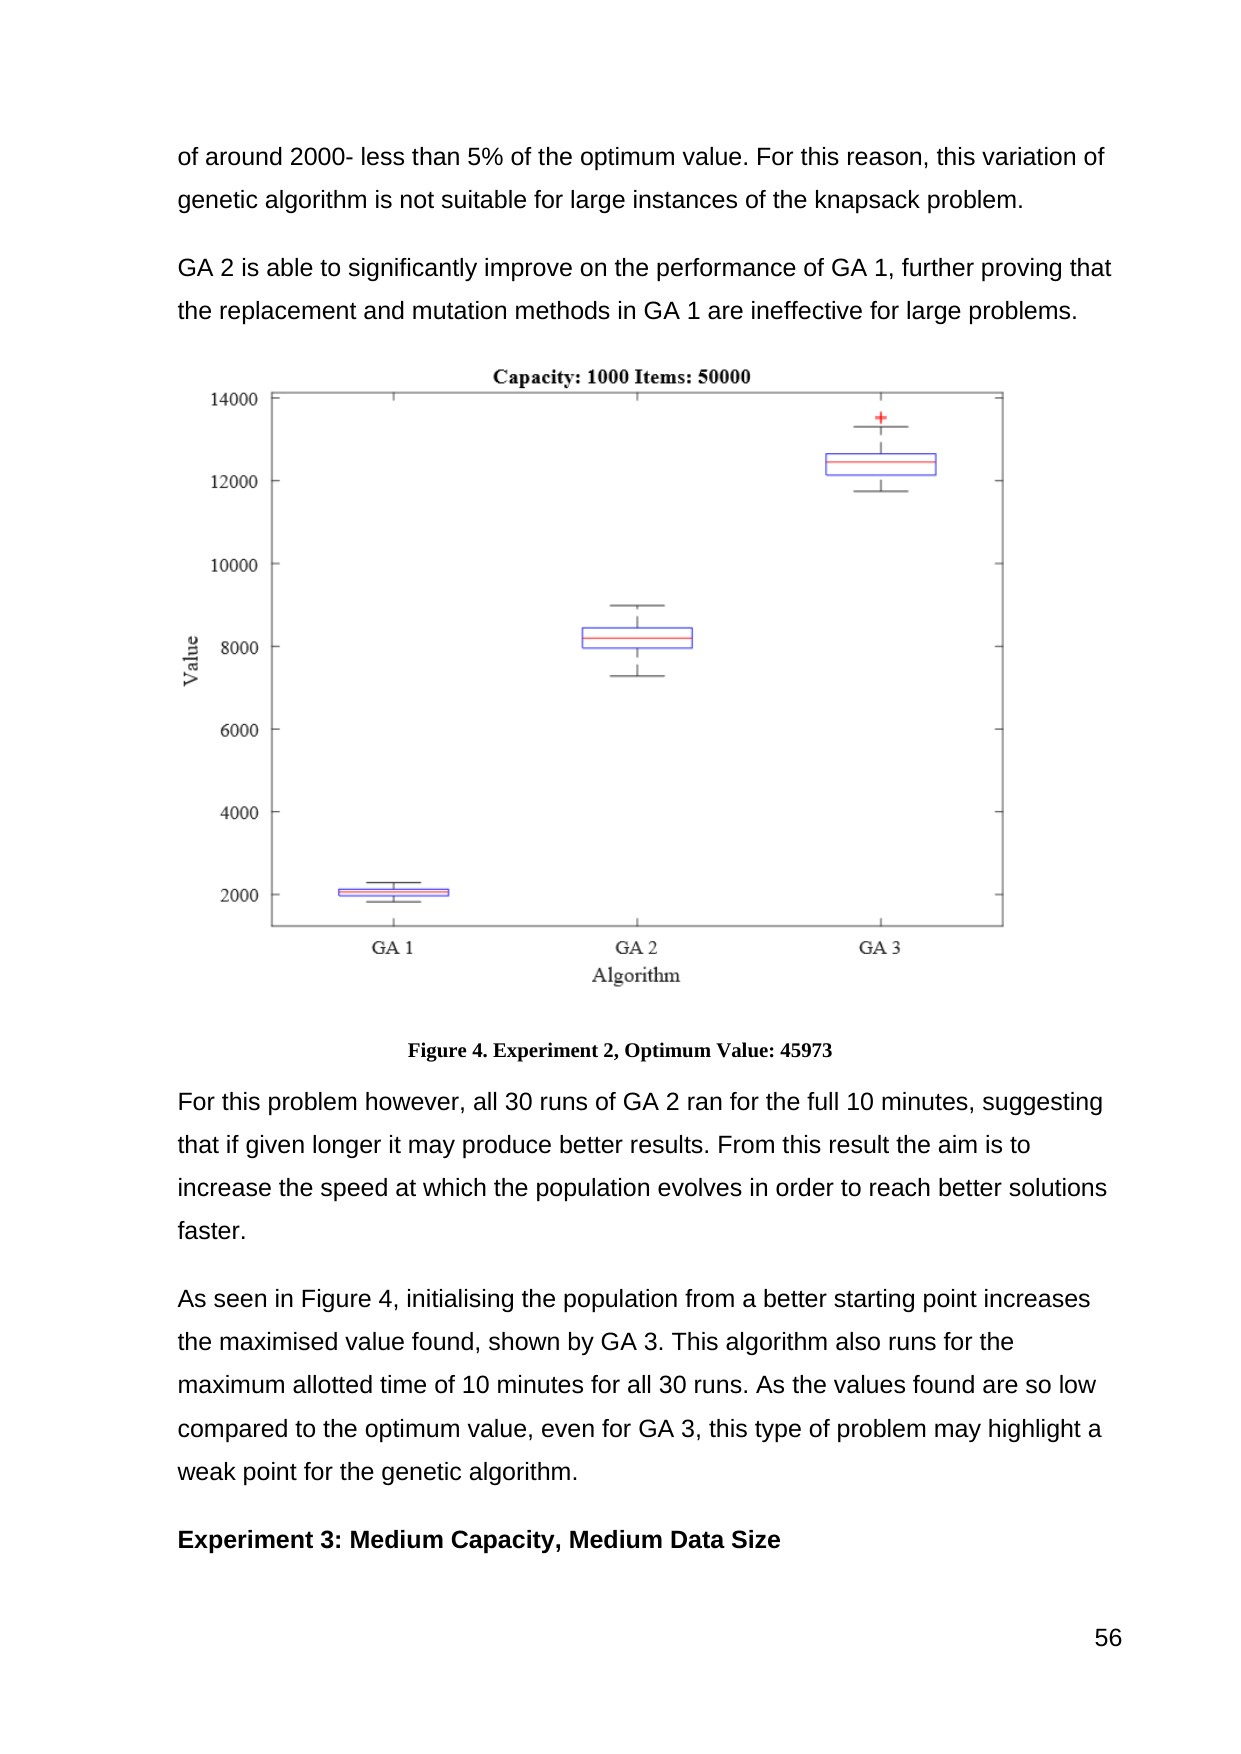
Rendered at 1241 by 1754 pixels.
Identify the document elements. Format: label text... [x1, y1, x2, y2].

text As seen in Figure 4, initialising the population from a better starting point increases the maximised value found, shown by GA 3. This algorithm also runs for the maximum allotted time of 10 minutes for all 30 runs. As the values found are so low compared to the optimum value, even for GA 3, this type of problem may highlight a weak point for the genetic algorithm. [177, 1284, 1122, 1486]
picture [149, 344, 1086, 994]
text Experiment 3: Medium Capacity, Medium Data Size [177, 1525, 1122, 1554]
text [177, 142, 1122, 214]
